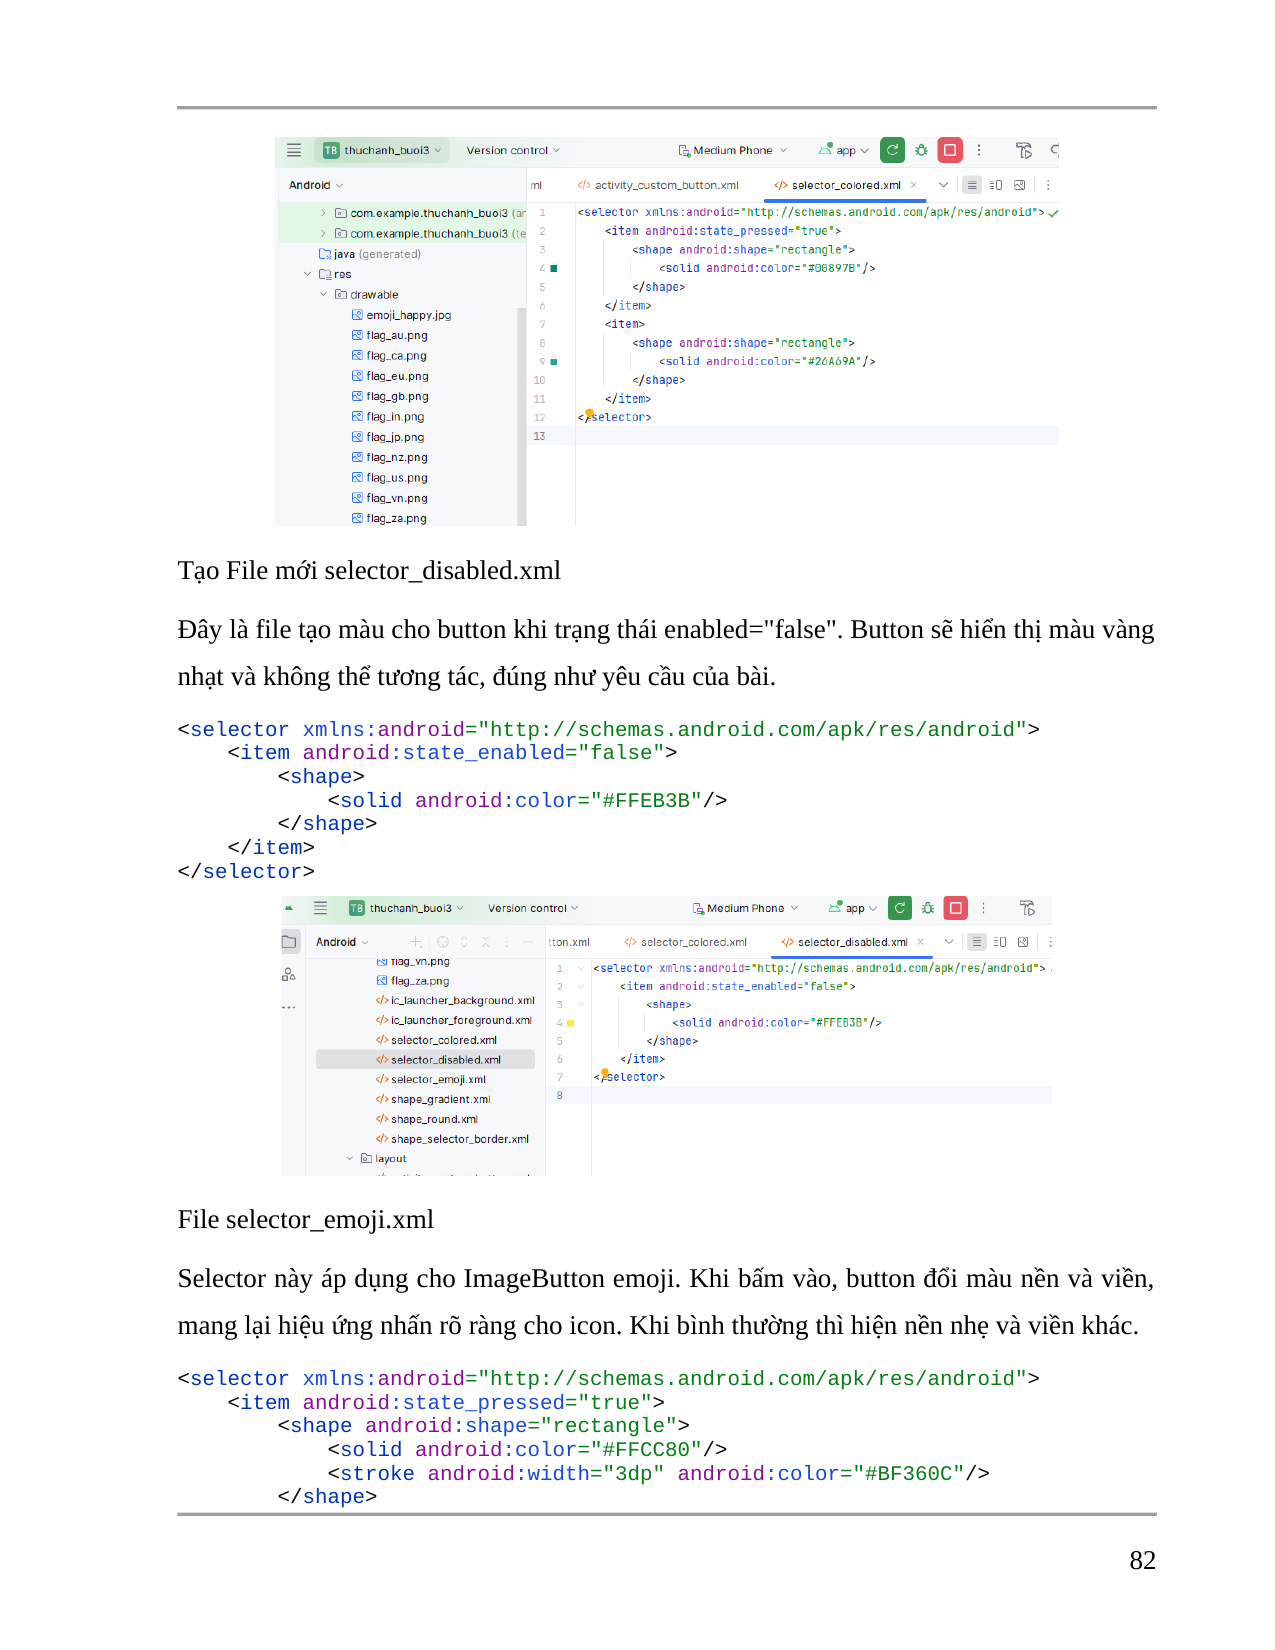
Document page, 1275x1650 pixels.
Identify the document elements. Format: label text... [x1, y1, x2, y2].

text Đây là file tạo màu cho button khi trạng thái enabled="false". Button sẽ hiển thị màu vàng nhạt và không thể tương tác, đúng như yêu cầu của bài. [177, 613, 1156, 691]
picture [274, 137, 1059, 526]
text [177, 1368, 1157, 1510]
picture [281, 896, 1052, 1176]
text File selector_emoji.xml [177, 1203, 1156, 1234]
text Tạo File mới selector_disabled.xml [177, 554, 1156, 585]
text Selector này áp dụng cho ImageButton emoji. Khi bấm vào, button đổi màu nền và viền, mang lại hiệu ứng nhấn rõ ràng cho icon. Khi bình thường thì hiện nền nhẹ và viền khác. [177, 1262, 1156, 1340]
text <selector xmlns:android="http://schemas.android.com/apk/res/android"> <item android:state_enabled="false"> <shape> <solid android:color="#FFEB3B"/> </shape> </item> </selector> [177, 719, 1157, 884]
